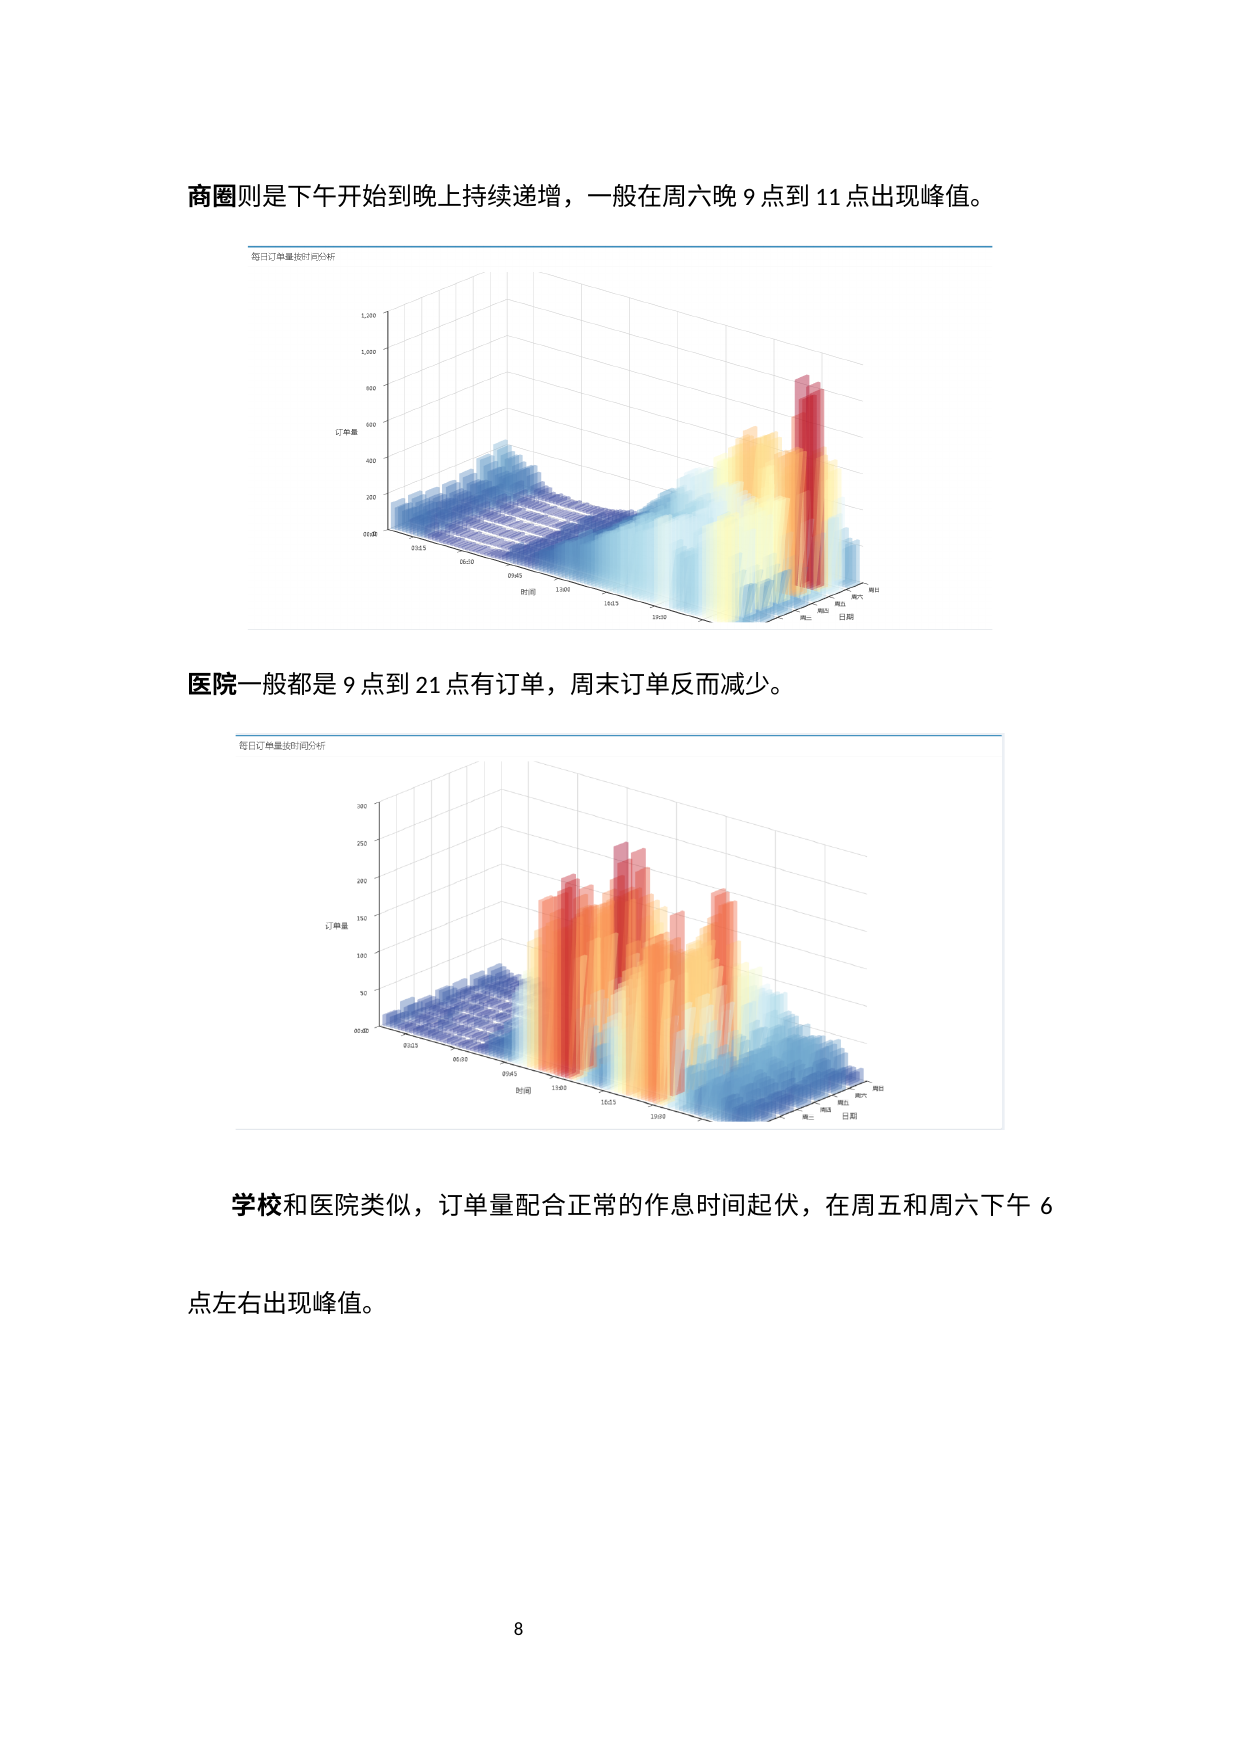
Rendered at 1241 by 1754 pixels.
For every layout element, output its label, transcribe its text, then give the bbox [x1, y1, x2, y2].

text 医院一般都是9点到21点有订单，周末订单反而减少。 [187, 650, 1053, 715]
picture [235, 733, 1005, 1130]
text 学校和医院类似，订单量配合正常的作息时间起伏，在周五和周六下午6点左右出现峰值。 [187, 1171, 1053, 1334]
text 商圈则是下午开始到晚上持续递增，一般在周六晚9点到11点出现峰值。 [187, 162, 1053, 227]
picture [247, 245, 993, 630]
